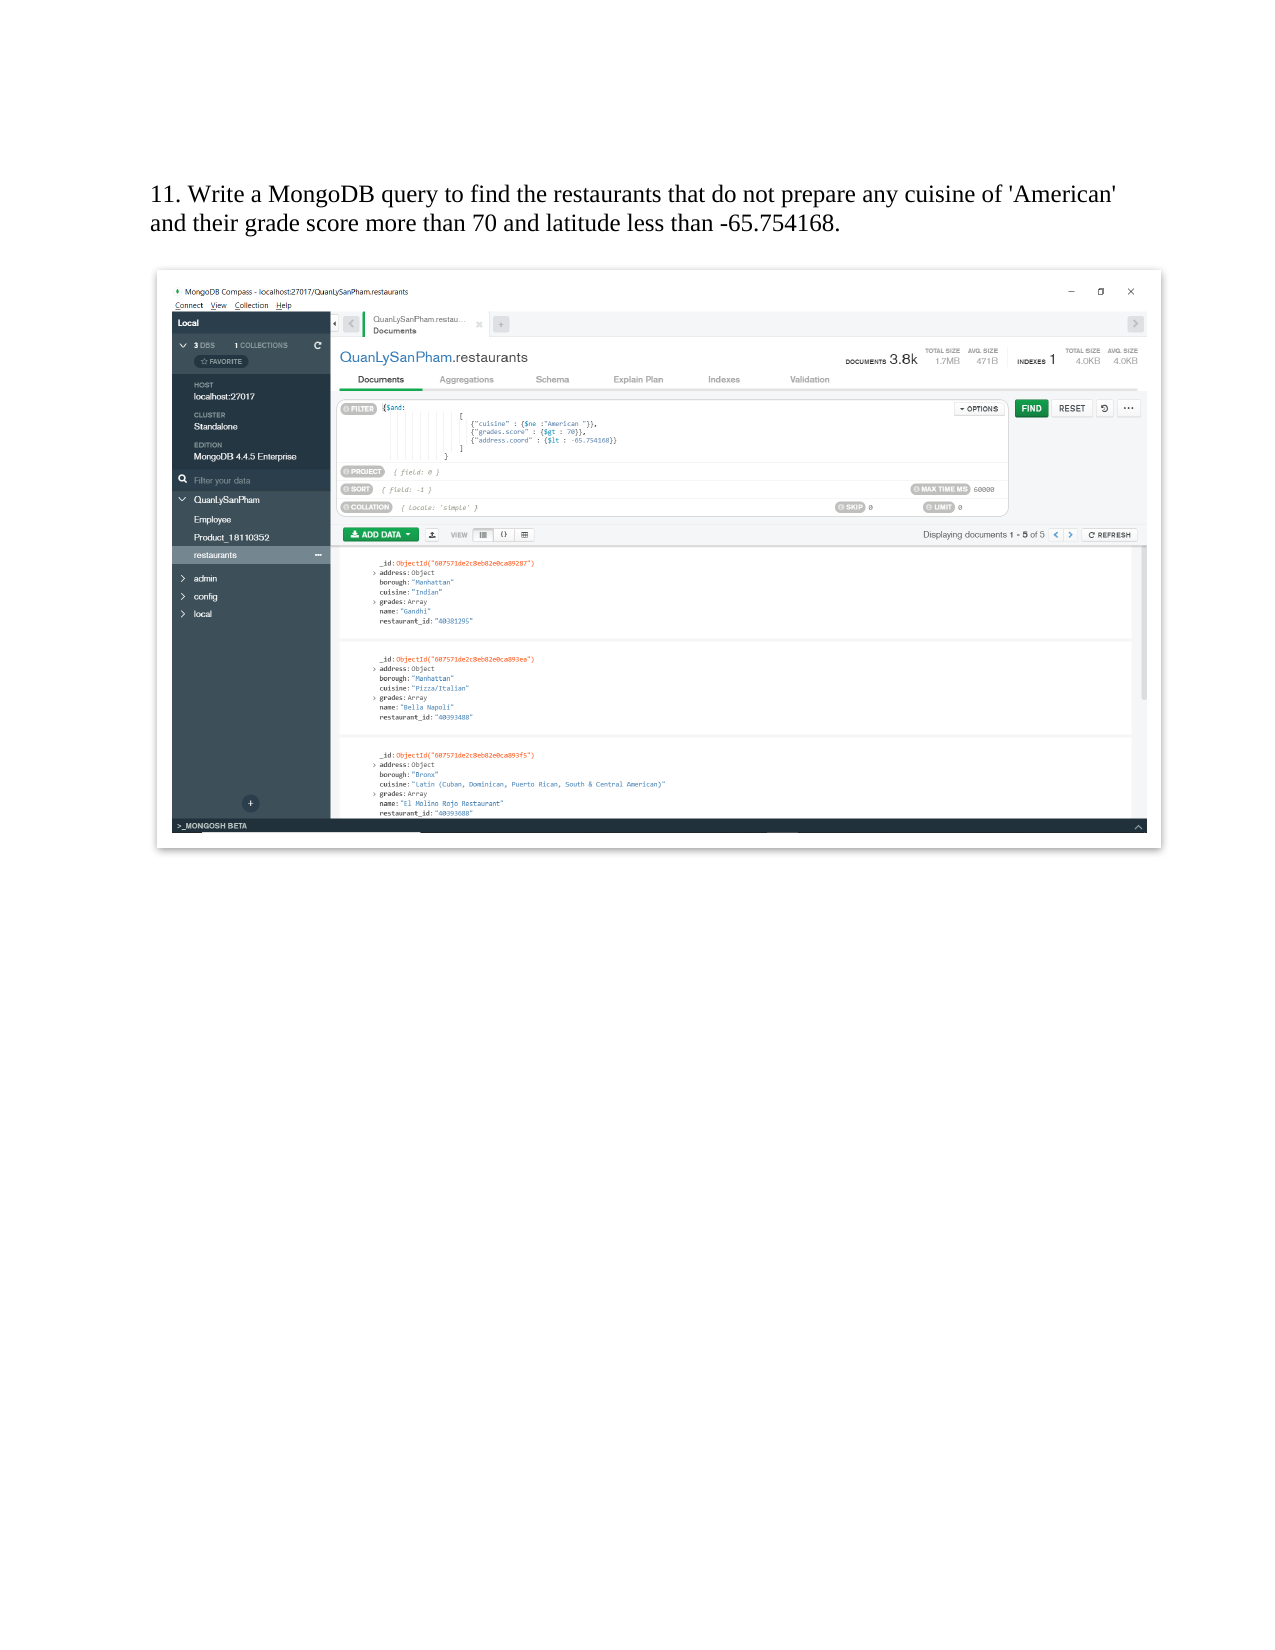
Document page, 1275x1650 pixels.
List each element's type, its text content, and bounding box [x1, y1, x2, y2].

text 11. Write a MongoDB query to find the restaurants that do not prepare any cuisine of 'American' and their grade score more than 70 and latitude less than -65.754168. [150, 179, 1125, 237]
picture [172, 285, 1147, 833]
